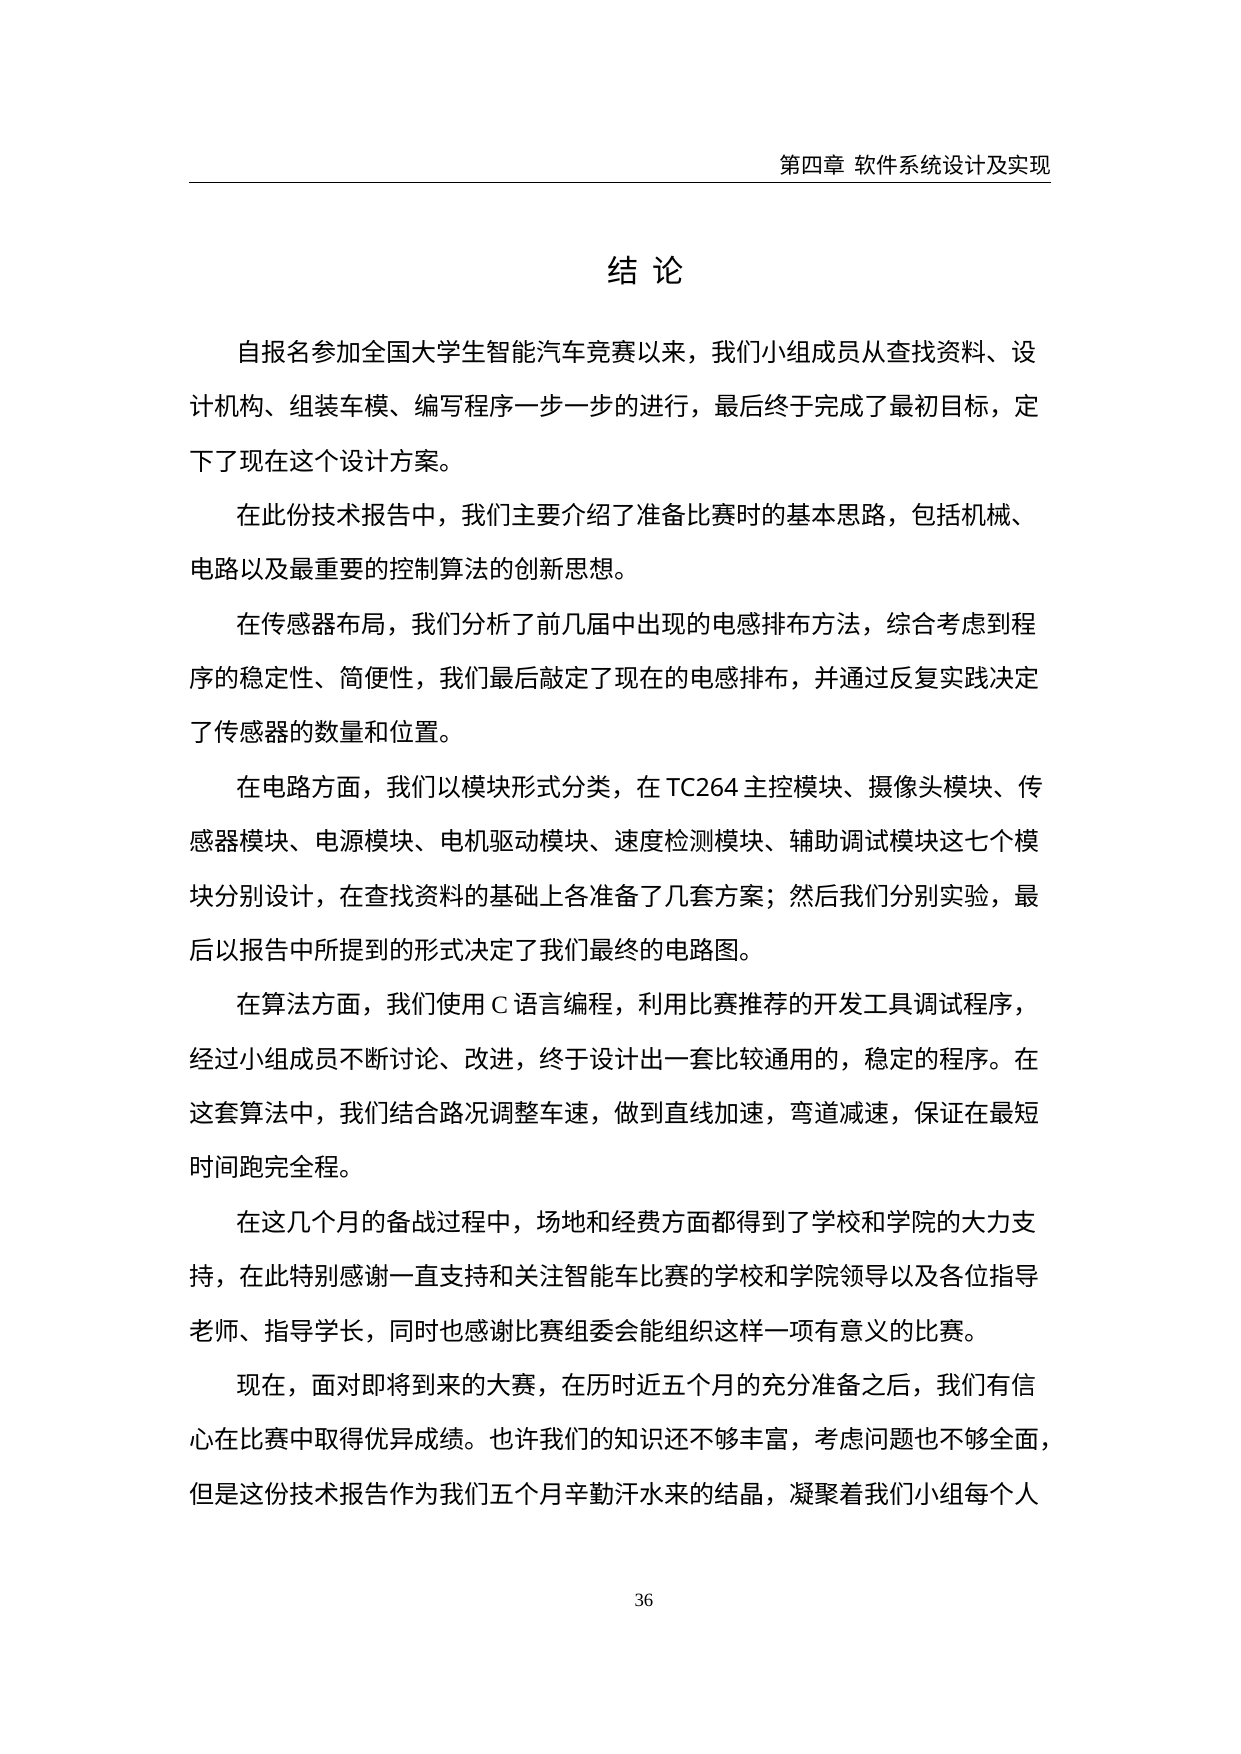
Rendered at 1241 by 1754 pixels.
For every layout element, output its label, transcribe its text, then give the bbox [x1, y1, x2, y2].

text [189, 1365, 1051, 1510]
text 在算法方面，我们使用C语言编程，利用比赛推荐的开发工具调试程序，经过小组成员不断讨论、改进，终于设计出一套比较通用的，稳定的程序。在这套算法中，我们结合路况调整车速，做到直线加速，弯道减速，保证在最短时间跑完全程。 [189, 985, 1051, 1184]
text 在这几个月的备战过程中，场地和经费方面都得到了学校和学院的大力支持，在此特别感谢一直支持和关注智能车比赛的学校和学院领导以及各位指导老师、指导学长，同时也感谢比赛组委会能组织这样一项有意义的比赛。 [189, 1202, 1051, 1347]
text 在电路方面，我们以模块形式分类，在TC264主控模块、摄像头模块、传感器模块、电源模块、电机驱动模块、速度检测模块、辅助调试模块这七个模块分别设计，在查找资料的基础上各准备了几套方案；然后我们分别实验，最后以报告中所提到的形式决定了我们最终的电路图。 [189, 767, 1051, 967]
subtitle 结 论 [239, 249, 1051, 291]
text 自报名参加全国大学生智能汽车竞赛以来，我们小组成员从查找资料、设计机构、组装车模、编写程序一步一步的进行，最后终于完成了最初目标，定下了现在这个设计方案。 [189, 332, 1051, 477]
text 在此份技术报告中，我们主要介绍了准备比赛时的基本思路，包括机械、电路以及最重要的控制算法的创新思想。 [189, 495, 1051, 586]
text 在传感器布局，我们分析了前几届中出现的电感排布方法，综合考虑到程序的稳定性、简便性，我们最后敲定了现在的电感排布，并通过反复实践决定了传感器的数量和位置。 [189, 604, 1051, 749]
